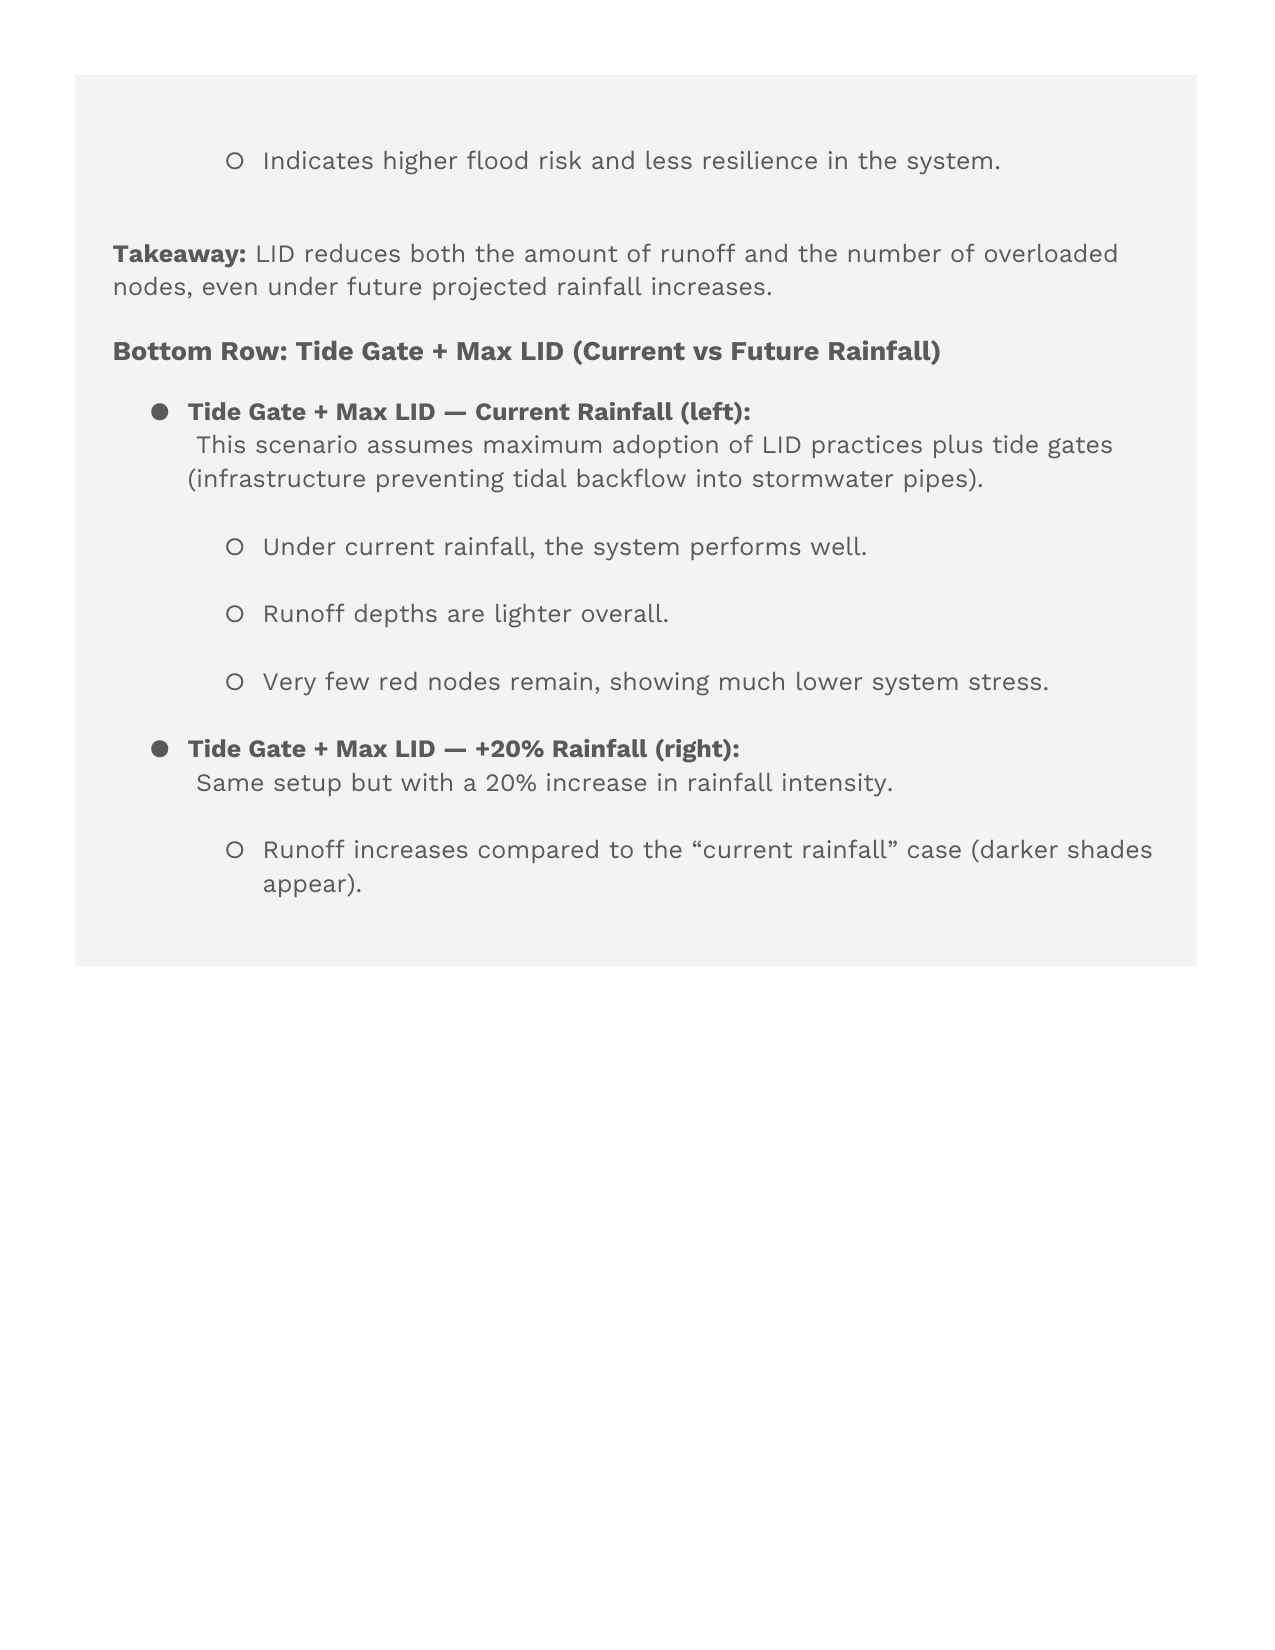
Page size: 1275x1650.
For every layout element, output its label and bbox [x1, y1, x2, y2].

table_header [75, 75, 1197, 966]
